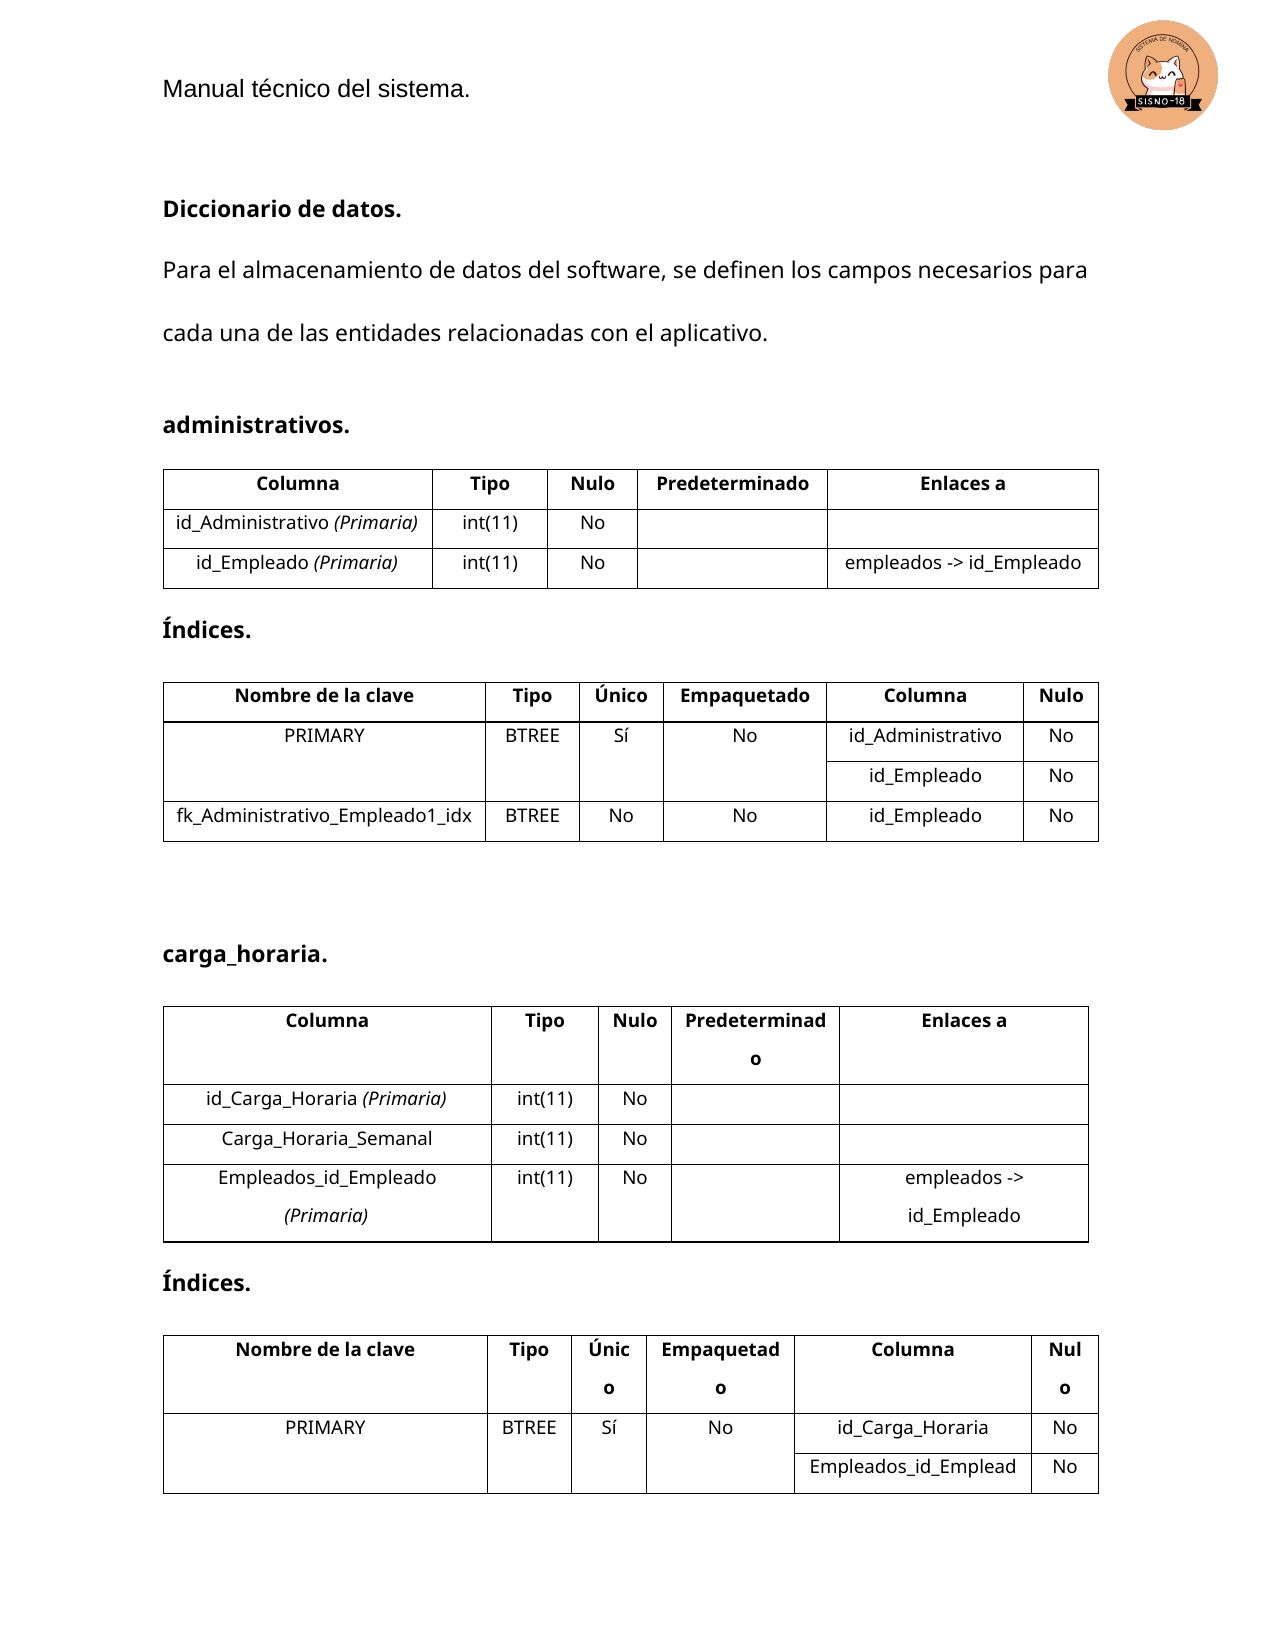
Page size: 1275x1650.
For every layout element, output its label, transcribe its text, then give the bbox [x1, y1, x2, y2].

table_cell No [1024, 762, 1098, 801]
subtitle Diccionario de datos. [162, 193, 1098, 225]
table_cell int(11) [433, 549, 547, 588]
table_cell No [1032, 1414, 1098, 1453]
table_cell id_Empleado [827, 802, 1023, 841]
table_cell int(11) [492, 1165, 598, 1241]
table_header Tipo [433, 470, 547, 509]
table_header Predeterminado [672, 1007, 839, 1084]
table_header Columna [164, 1007, 491, 1084]
table_cell [840, 1125, 1088, 1163]
table_cell Carga_Horaria_Semanal [164, 1125, 491, 1163]
table_cell No [664, 802, 826, 841]
table_cell [672, 1125, 839, 1163]
table_cell id_Carga_Horaria (Primaria) [164, 1085, 491, 1124]
table_cell Empleados_id_Empleado (Primaria) [164, 1165, 491, 1241]
table_cell [672, 1165, 839, 1241]
table_header Tipo [492, 1007, 598, 1084]
table_header Único [580, 683, 663, 721]
table_header Enlaces a [828, 470, 1098, 509]
table_cell id_Administrativo [827, 723, 1023, 761]
table_header Columna [164, 470, 432, 509]
table_cell No [580, 802, 663, 841]
table_cell No [1024, 802, 1098, 841]
table_header Predeterminado [638, 470, 827, 509]
table_header Tipo [486, 683, 579, 721]
table_cell fk_Administrativo_Empleado1_idx [164, 802, 485, 841]
table_cell id_Administrativo (Primaria) [164, 510, 432, 548]
table_cell empleados -> id_Empleado [840, 1165, 1088, 1241]
table_cell No [548, 549, 637, 588]
table_cell PRIMARY [164, 723, 485, 801]
table_cell Sí [580, 723, 663, 801]
table_cell No [664, 723, 826, 801]
table_header Nulo [599, 1007, 671, 1084]
table_cell empleados -> id_Empleado [828, 549, 1098, 588]
table_header Tipo [488, 1336, 571, 1413]
table_cell [638, 549, 827, 588]
text Para el almacenamiento de datos del software, se definen los campos necesarios para cada una de las entidades relacionadas con el aplicativo. [162, 254, 1098, 348]
table_cell No [647, 1414, 794, 1492]
table_cell No [1032, 1454, 1098, 1492]
table_cell [638, 510, 827, 548]
table_header Nulo [1024, 683, 1098, 721]
table_cell int(11) [433, 510, 547, 548]
table_cell BTREE [488, 1414, 571, 1492]
table_cell No [599, 1165, 671, 1241]
table_cell int(11) [492, 1085, 598, 1124]
table_cell BTREE [486, 802, 579, 841]
text carga_horaria. [162, 938, 1098, 970]
table_header Columna [827, 683, 1023, 721]
table_cell BTREE [486, 723, 579, 801]
table_header Enlaces a [840, 1007, 1088, 1084]
table_header Columna [795, 1336, 1031, 1413]
table_cell PRIMARY [164, 1414, 487, 1492]
subtitle administrativos. [162, 408, 1098, 440]
picture [1101, 12, 1225, 136]
table_cell No [548, 510, 637, 548]
table_cell id_Empleado [827, 762, 1023, 801]
table_cell [828, 510, 1098, 548]
table_cell No [599, 1125, 671, 1163]
table_cell int(11) [492, 1125, 598, 1163]
table_cell Empleados_id_Empleado [795, 1454, 1031, 1492]
table_header Nulo [548, 470, 637, 509]
text Índices. [162, 1267, 1098, 1299]
table_header Empaquetado [664, 683, 826, 721]
table_cell No [1024, 723, 1098, 761]
text Índices. [162, 614, 1098, 645]
table_header Nulo [1032, 1336, 1098, 1413]
table_cell id_Carga_Horaria [795, 1414, 1031, 1453]
table_header Nombre de la clave [164, 683, 485, 721]
table_header Único [572, 1336, 646, 1413]
table_cell [672, 1085, 839, 1124]
table_header Nombre de la clave [164, 1336, 487, 1413]
table_header Empaquetado [647, 1336, 794, 1413]
table_cell [840, 1085, 1088, 1124]
table_cell No [599, 1085, 671, 1124]
table_cell id_Empleado (Primaria) [164, 549, 432, 588]
table_cell Sí [572, 1414, 646, 1492]
